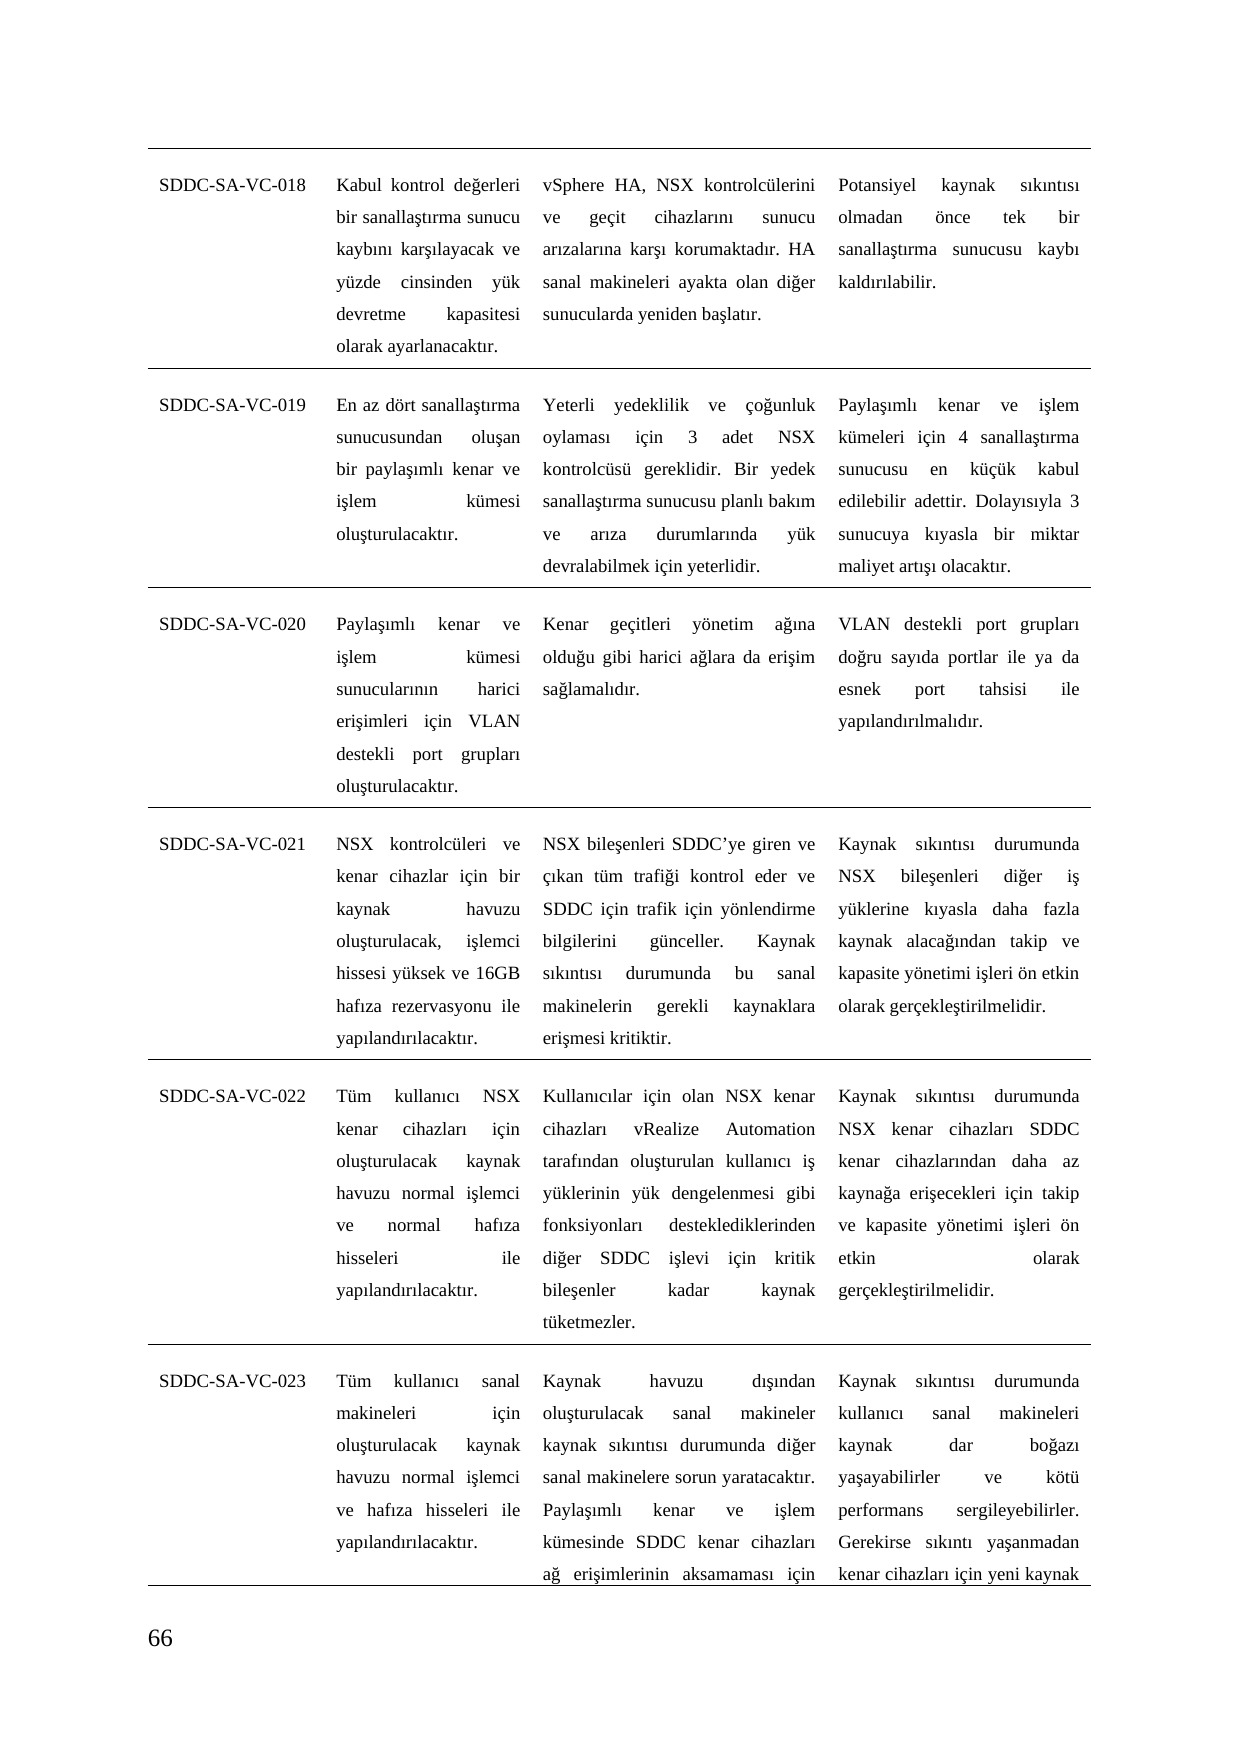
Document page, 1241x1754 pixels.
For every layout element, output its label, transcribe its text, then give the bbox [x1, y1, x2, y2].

table_cell VLAN destekli port grupları doğru sayıda portlar ile ya da esnek port tahsisi ile yapılandırılmalıdır. [827, 588, 1091, 807]
table_cell Kabul kontrol değerleri bir sanallaştırma sunucu kaybını karşılayacak ve yüzde cinsinden yük devretme kapasitesi olarak ayarlanacaktır. [325, 149, 531, 367]
table_cell Tüm kullanıcı NSX kenar cihazları için oluşturulacak kaynak havuzu normal işlemci ve normal hafıza hisseleri ile yapılandırılacaktır. [325, 1060, 531, 1343]
table_cell Potansiyel kaynak sıkıntısı olmadan önce tek bir sanallaştırma sunucusu kaybı kaldırılabilir. [827, 149, 1091, 367]
table_cell Kaynak sıkıntısı durumunda NSX bileşenleri diğer iş yüklerine kıyasla daha fazla kaynak alacağından takip ve kapasite yönetimi işleri ön etkin olarak gerçekleştirilmelidir. [827, 808, 1091, 1059]
table_cell Paylaşımlı kenar ve işlem kümeleri için 4 sanallaştırma sunucusu en küçük kabul edilebilir adettir. Dolayısıyla 3 sunucuya kıyasla bir miktar maliyet artışı olacaktır. [827, 369, 1091, 587]
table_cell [531, 1345, 827, 1585]
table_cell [325, 1345, 531, 1585]
table_cell SDDC-SA-VC-019 [148, 369, 325, 587]
table_cell Kaynak sıkıntısı durumunda NSX kenar cihazları SDDC kenar cihazlarından daha az kaynağa erişecekleri için takip ve kapasite yönetimi işleri ön etkin olarak gerçekleştirilmelidir. [827, 1060, 1091, 1343]
table_cell SDDC-SA-VC-018 [148, 149, 325, 367]
table_cell En az dört sanallaştırma sunucusundan oluşan bir paylaşımlı kenar ve işlem kümesi oluşturulacaktır. [325, 369, 531, 587]
table_cell Paylaşımlı kenar ve işlem kümesi sunucularının harici erişimleri için VLAN destekli port grupları oluşturulacaktır. [325, 588, 531, 807]
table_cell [827, 1345, 1091, 1585]
table_cell NSX kontrolcüleri ve kenar cihazlar için bir kaynak havuzu oluşturulacak, işlemci hissesi yüksek ve 16GB hafıza rezervasyonu ile yapılandırılacaktır. [325, 808, 531, 1059]
table_cell Kullanıcılar için olan NSX kenar cihazları vRealize Automation tarafından oluşturulan kullanıcı iş yüklerinin yük dengelenmesi gibi fonksiyonları desteklediklerinden diğer SDDC işlevi için kritik bileşenler kadar kaynak tüketmezler. [531, 1060, 827, 1343]
table_cell vSphere HA, NSX kontrolcülerini ve geçit cihazlarını sunucu arızalarına karşı korumaktadır. HA sanal makineleri ayakta olan diğer sunucularda yeniden başlatır. [531, 149, 827, 367]
table_cell SDDC-SA-VC-020 [148, 588, 325, 807]
table_cell SDDC-SA-VC-021 [148, 808, 325, 1059]
table_cell NSX bileşenleri SDDC’ye giren ve çıkan tüm trafiği kontrol eder ve SDDC için trafik için yönlendirme bilgilerini günceller. Kaynak sıkıntısı durumunda bu sanal makinelerin gerekli kaynaklara erişmesi kritiktir. [531, 808, 827, 1059]
table_cell Yeterli yedeklilik ve çoğunluk oylaması için 3 adet NSX kontrolcüsü gereklidir. Bir yedek sanallaştırma sunucusu planlı bakım ve arıza durumlarında yük devralabilmek için yeterlidir. [531, 369, 827, 587]
table_cell SDDC-SA-VC-023 [148, 1345, 325, 1585]
table_cell Kenar geçitleri yönetim ağına olduğu gibi harici ağlara da erişim sağlamalıdır. [531, 588, 827, 807]
table_cell SDDC-SA-VC-022 [148, 1060, 325, 1343]
